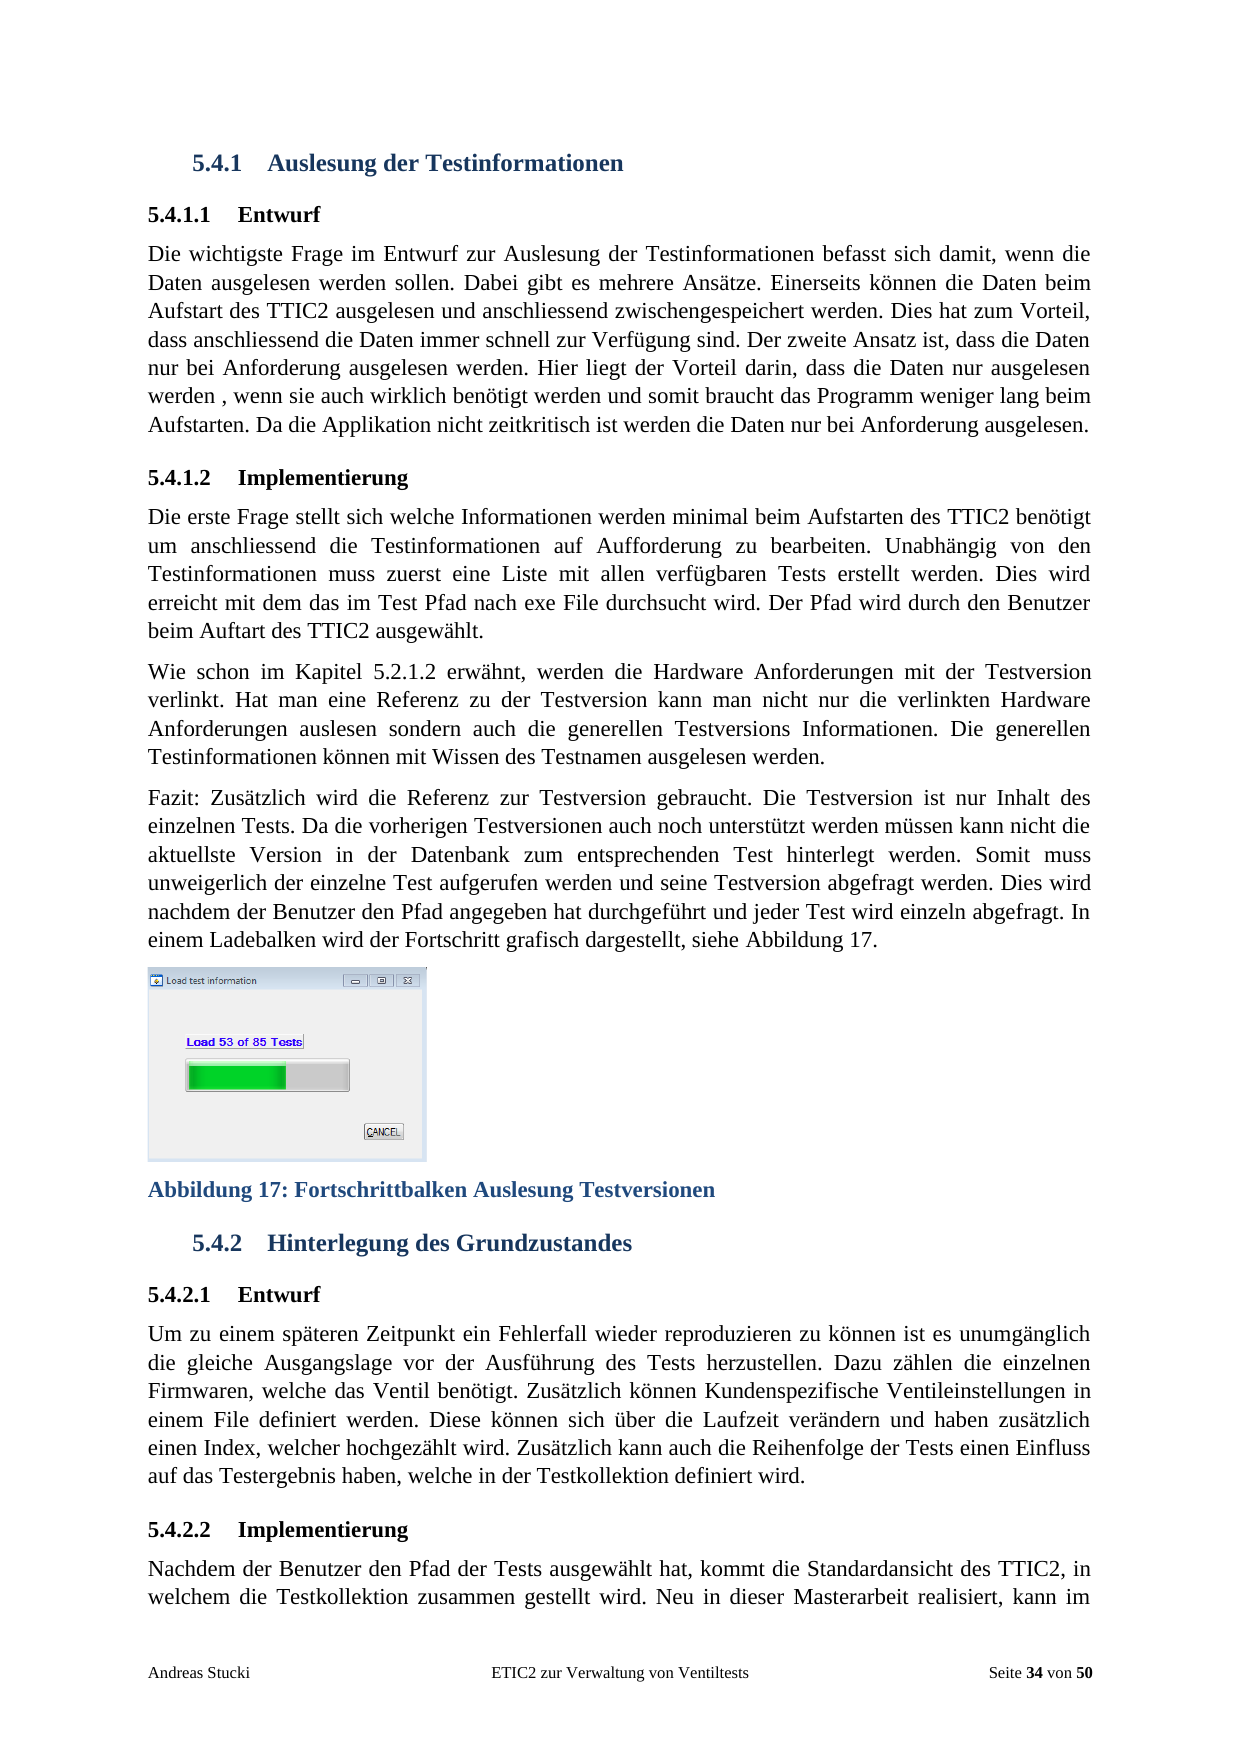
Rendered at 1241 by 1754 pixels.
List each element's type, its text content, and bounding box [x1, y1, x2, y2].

text Die erste Frage stellt sich welche Informationen werden minimal beim Aufstarten des TTIC2 benötigt um anschliessend die Testinformationen auf Aufforderung zu bearbeiten. Unabhängig von den Testinformationen muss zuerst eine Liste mit allen verfügbaren Tests erstellt werden. Dies wird erreicht mit dem das im Test Pfad nach exe File durchsucht wird. Der Pfad wird durch den Benutzer beim Auftart des TTIC2 ausgewählt. [148, 503, 1092, 643]
subtitle Entwurf [148, 201, 1092, 228]
text Wie schon im Kapitel 5.2.1.2 erwähnt, werden die Hardware Anforderungen mit der Testversion verlinkt. Hat man eine Referenz zu der Testversion kann man nicht nur die verlinkten Hardware Anforderungen auslesen sondern auch die generellen Testversions Informationen. Die generellen Testinformationen können mit Wissen des Testnamen ausgelesen werden. [148, 658, 1092, 769]
subtitle Implementierung [148, 1516, 1092, 1542]
text Um zu einem späteren Zeitpunkt ein Fehlerfall wieder reproduzieren zu können ist es unumgänglich die gleiche Ausgangslage vor der Ausführung des Tests herzustellen. Dazu zählen die einzelnen Firmwaren, welche das Ventil benötigt. Zusätzlich können Kundenspezifische Ventileinstellungen in einem File definiert werden. Diese können sich über die Laufzeit verändern und haben zusätzlich einen Index, welcher hochgezählt wird. Zusätzlich kann auch die Reihenfolge der Tests einen Einfluss auf das Testergebnis haben, welche in der Testkollektion definiert wird. [148, 1320, 1092, 1489]
subtitle Auslesung der Testinformationen [192, 148, 1092, 176]
picture [147, 967, 427, 1162]
subtitle Implementierung [148, 464, 1092, 491]
subtitle Entwurf [148, 1281, 1092, 1308]
text Fazit: Zusätzlich wird die Referenz zur Testversion gebraucht. Die Testversion ist nur Inhalt des einzelnen Tests. Da die vorherigen Testversionen auch noch unterstützt werden müssen kann nicht die aktuellste Version in der Datenbank zum entsprechenden Test hinterlegt werden. Somit muss unweigerlich der einzelne Test aufgerufen werden und seine Testversion abgefragt werden. Dies wird nachdem der Benutzer den Pfad angegeben hat durchgeführt und jeder Test wird einzeln abgefragt. In einem Ladebalken wird der Fortschritt grafisch dargestellt, siehe Abbildung 17. [148, 784, 1092, 953]
subtitle Hinterlegung des Grundzustandes [192, 1228, 1092, 1256]
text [148, 1555, 1092, 1609]
text Die wichtigste Frage im Entwurf zur Auslesung der Testinformationen befasst sich damit, wenn die Daten ausgelesen werden sollen. Dabei gibt es mehrere Ansätze. Einerseits können die Daten beim Aufstart des TTIC2 ausgelesen und anschliessend zwischengespeichert werden. Dies hat zum Vorteil, dass anschliessend die Daten immer schnell zur Verfügung sind. Der zweite Ansatz ist, dass die Daten nur bei Anforderung ausgelesen werden. Hier liegt der Vorteil darin, dass die Daten nur ausgelesen werden , wenn sie auch wirklich benötigt werden und somit braucht das Programm weniger lang beim Aufstarten. Da die Applikation nicht zeitkritisch ist werden die Daten nur bei Anforderung ausgelesen. [148, 240, 1092, 437]
